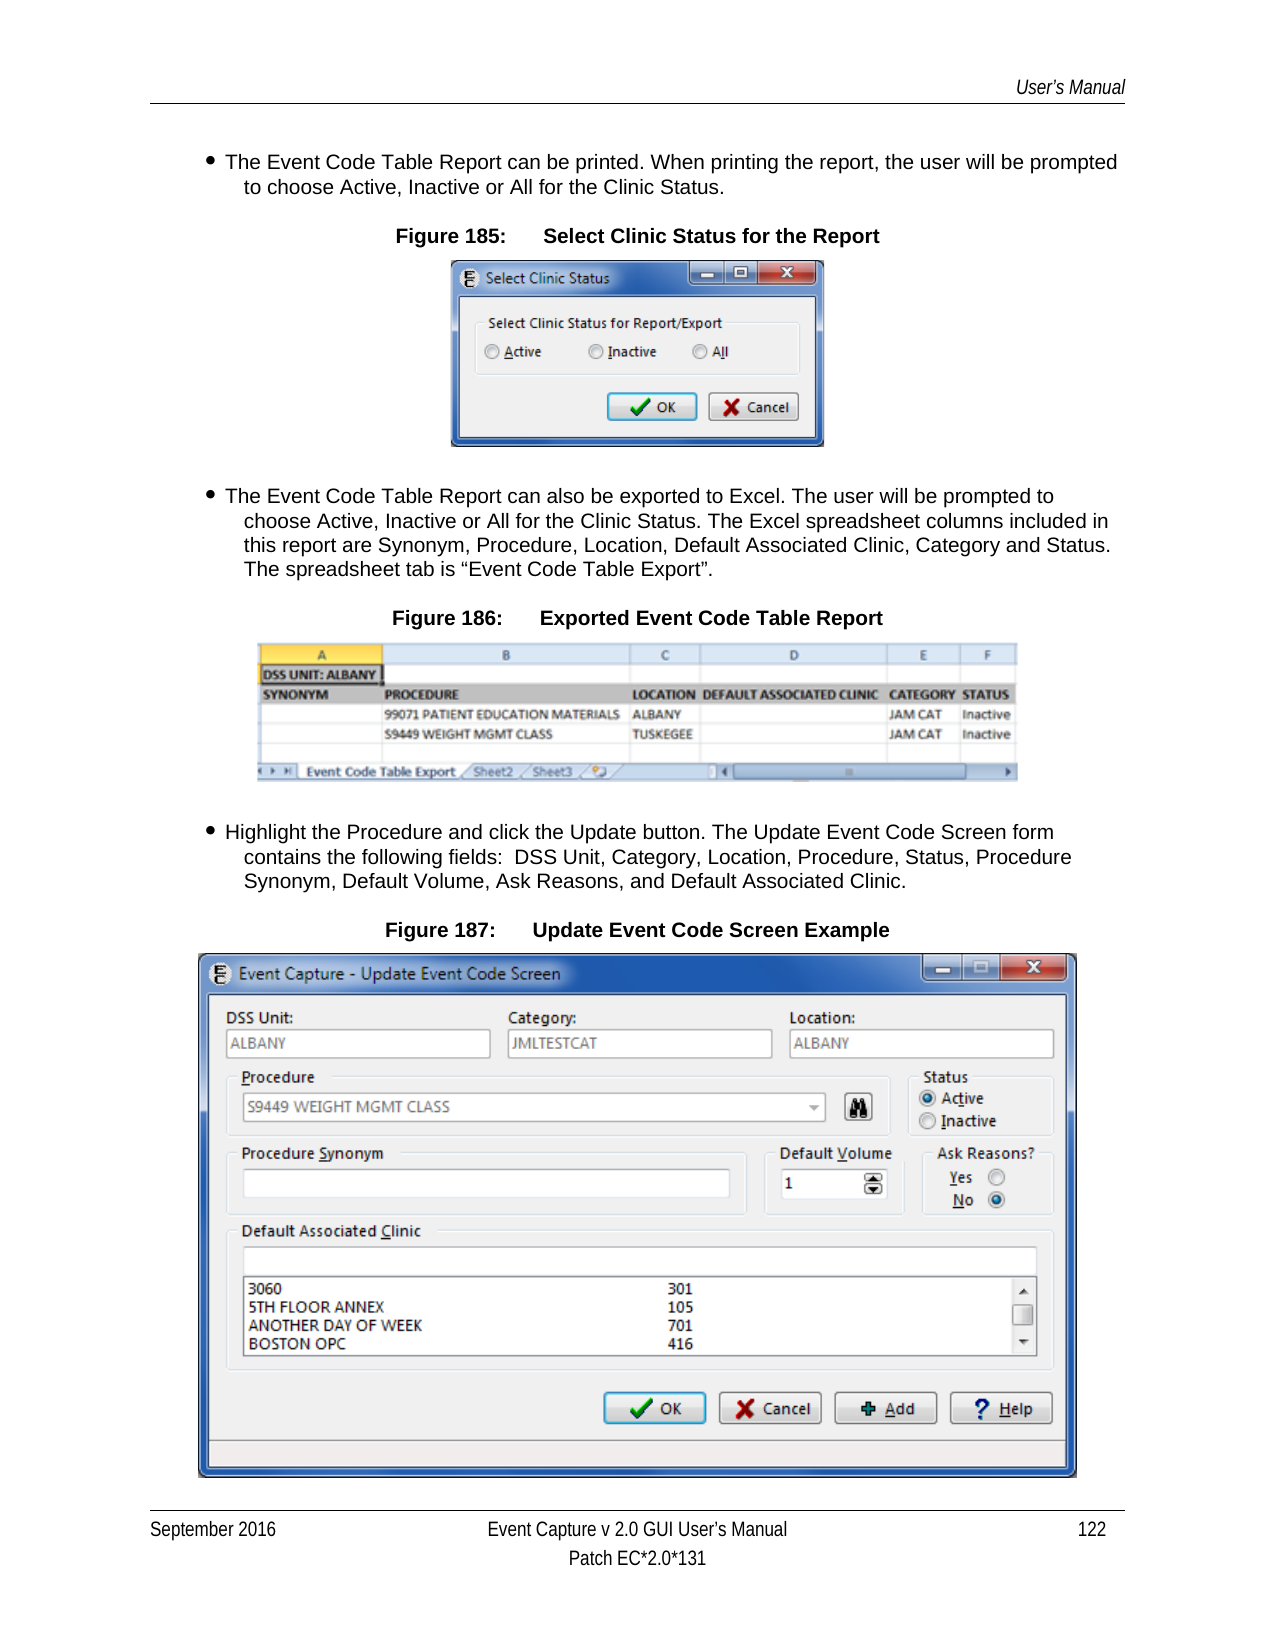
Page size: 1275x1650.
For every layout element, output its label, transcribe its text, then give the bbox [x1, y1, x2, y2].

text Select Clinic Status for the Report [150, 224, 1125, 248]
picture [198, 953, 1077, 1478]
text Exported Event Code Table Report [150, 606, 1125, 630]
list Highlight the Procedure and click the Update button. The Update Event Code Screen form contains the following fields: DSS Unit, Category, Location, Procedure, Status, Procedure Synonym, Default Volume, Ask Reasons, and Default Associated Clinic. [206, 819, 1125, 892]
text Update Event Code Screen Example [150, 917, 1125, 941]
list The Event Code Table Report can be printed. When printing the report, the user will be prompted to choose Active, Inactive or All for the Clinic Status. [206, 150, 1125, 199]
picture [450, 260, 825, 447]
picture [257, 642, 1018, 782]
list The Event Code Table Report can also be exported to Excel. The user will be prompted to choose Active, Inactive or All for the Clinic Status. The Excel spreadsheet columns included in this report are Synonym, Procedure, Location, Default Associated Clinic, Category and Status. The spreadsheet tab is “Event Code Table Export”. [206, 484, 1125, 581]
